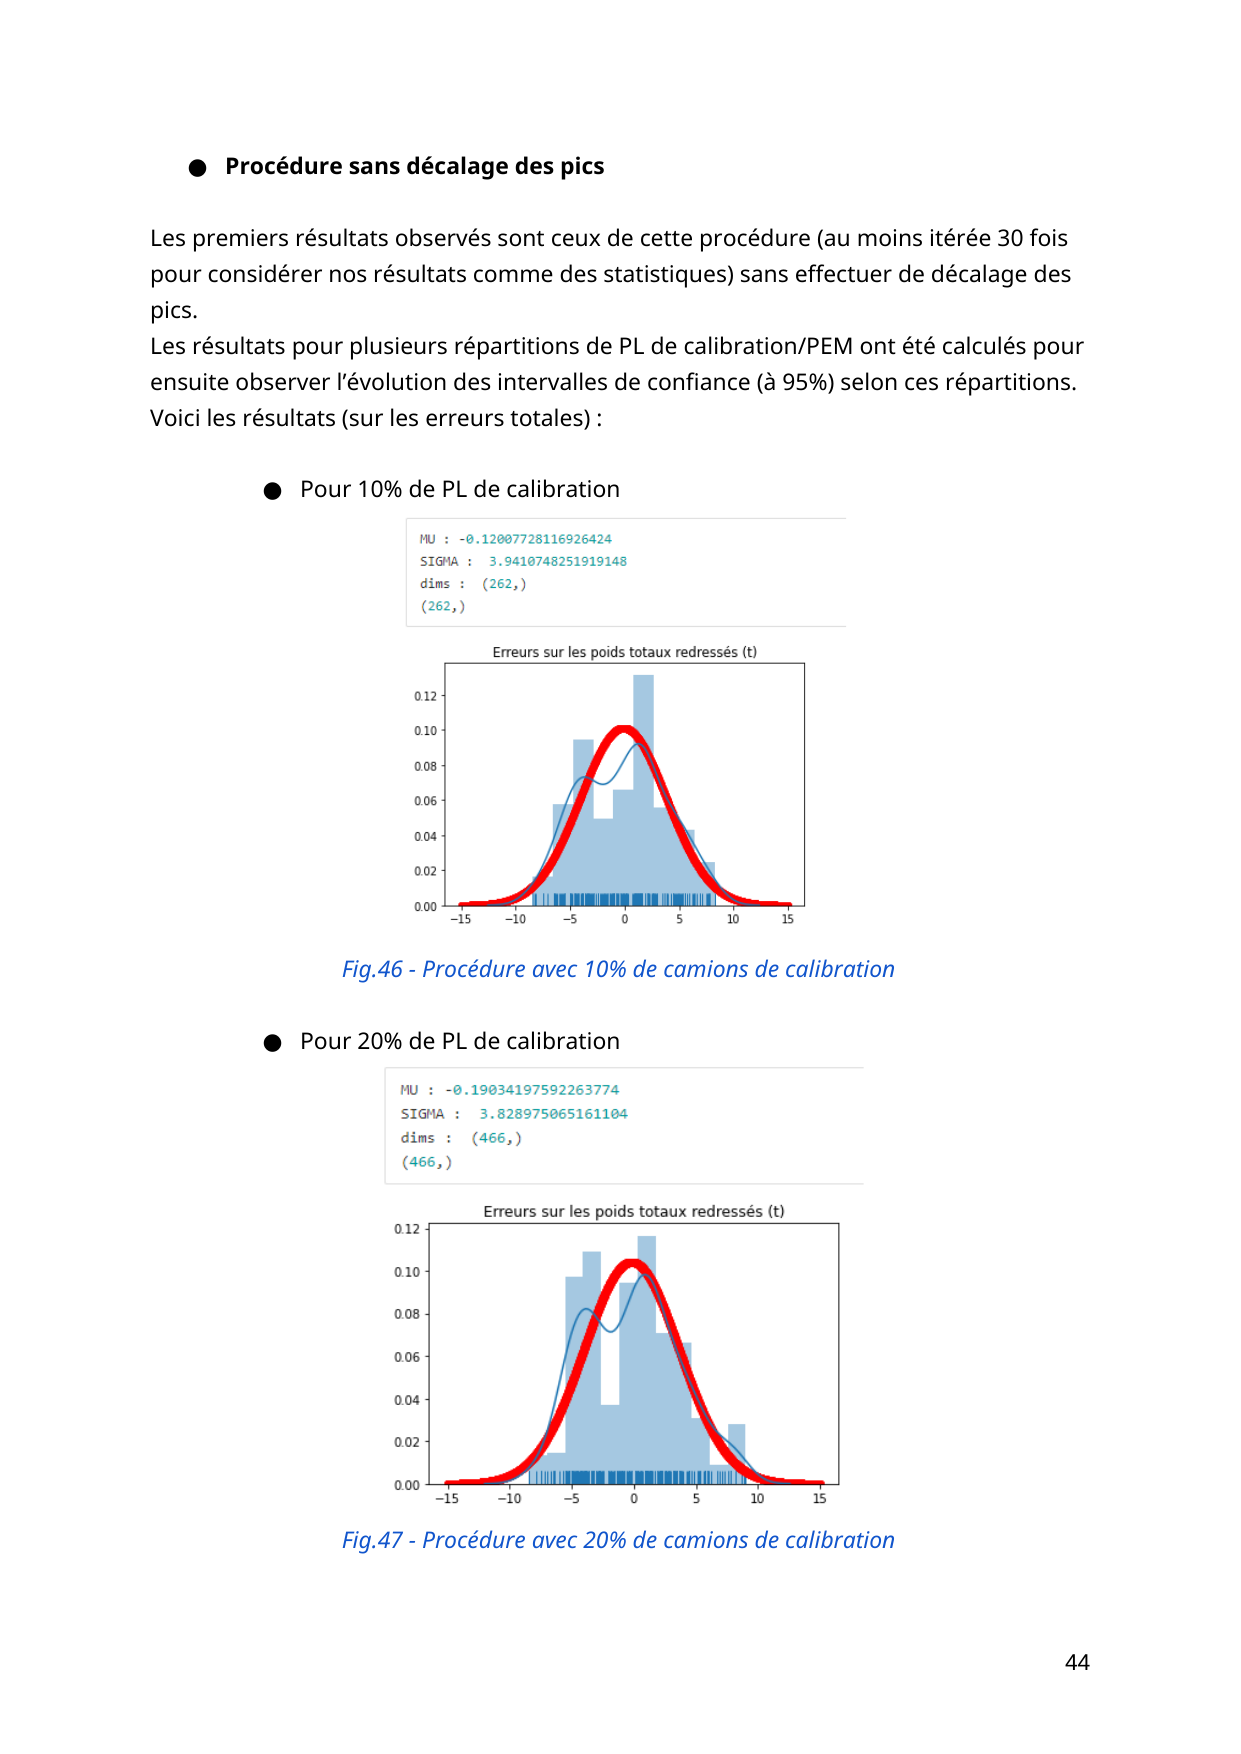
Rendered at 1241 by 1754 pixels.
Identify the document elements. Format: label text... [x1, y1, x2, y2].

list Procédure sans décalage des pics [187, 150, 1090, 181]
picture [376, 1060, 864, 1520]
text Fig.47 - Procédure avec 20% de camions de calibration [150, 1524, 1090, 1555]
text Les résultats pour plusieurs répartitions de PL de calibration/PEM ont été calculés pour ensuite observer l’évolution des intervalles de confiance (à 95%) selon ces répartitions. [150, 330, 1090, 397]
text Les premiers résultats observés sont ceux de cette procédure (au moins itérée 30 fois pour considérer nos résultats comme des statistiques) sans effectuer de décalage des pics. [150, 222, 1090, 325]
text Fig.46 - Procédure avec 10% de camions de calibration [150, 953, 1090, 984]
picture [394, 509, 847, 949]
list Pour 10% de PL de calibration [262, 473, 1090, 505]
list Pour 20% de PL de calibration [262, 1025, 1090, 1056]
text Voici les résultats (sur les erreurs totales) : [150, 402, 1090, 433]
